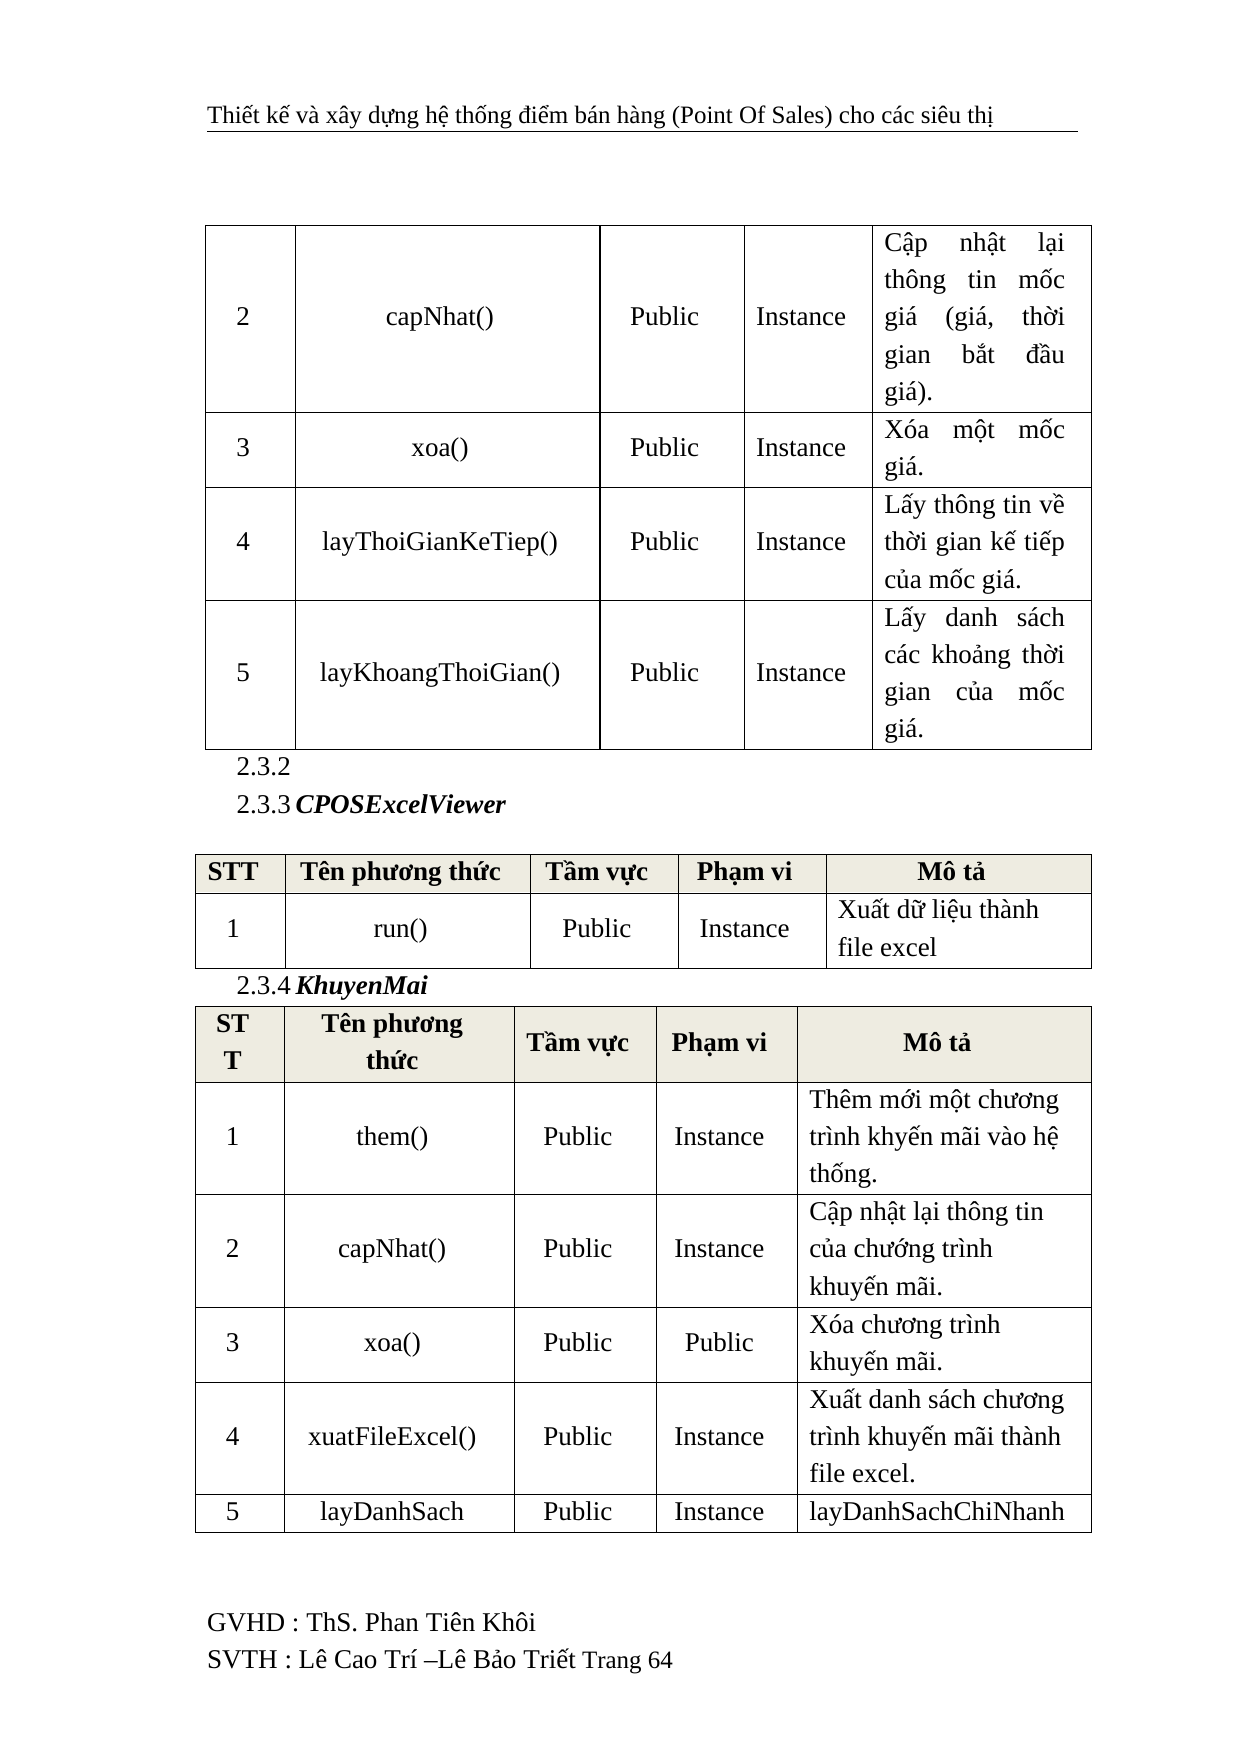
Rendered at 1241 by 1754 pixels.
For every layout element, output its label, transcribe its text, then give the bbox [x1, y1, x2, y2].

table_cell Public [601, 601, 744, 749]
table_cell Public [515, 1083, 656, 1194]
table_cell Public [515, 1383, 656, 1494]
table_cell Cập nhật lại thông tin mốc giá (giá, thời gian bắt đầu giá). [873, 226, 1091, 412]
table_cell Public [657, 1308, 797, 1382]
table_cell layThoiGianKeTiep() [296, 488, 599, 599]
table_cell Thêm mới một chương trình khyến mãi vào hệ thống. [798, 1083, 1091, 1194]
table_cell run() [286, 894, 530, 968]
table_cell Instance [679, 894, 826, 968]
text KhuyenMai [236, 969, 1078, 1000]
table_cell xoa() [285, 1308, 514, 1382]
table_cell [285, 1495, 514, 1532]
table_cell layKhoangThoiGian() [296, 601, 599, 749]
table_header STT [196, 1007, 284, 1082]
table_cell Cập nhật lại thông tin của chướng trình khuyến mãi. [798, 1195, 1091, 1307]
table_cell Public [601, 413, 744, 487]
table_cell Lấy thông tin về thời gian kế tiếp của mốc giá. [873, 488, 1091, 599]
table_cell Public [601, 488, 744, 599]
table_cell Instance [745, 413, 872, 487]
table_cell Public [515, 1308, 656, 1382]
table_header Tên phương thức [286, 855, 530, 892]
table_cell Lấy danh sách các khoảng thời gian của mốc giá. [873, 601, 1091, 749]
table_cell 5 [196, 1495, 284, 1532]
table_cell capNhat() [285, 1195, 514, 1307]
table_cell Public [515, 1195, 656, 1307]
table_cell 1 [196, 1083, 284, 1194]
table_cell them() [285, 1083, 514, 1194]
table_cell Instance [657, 1195, 797, 1307]
table_cell Instance [745, 601, 872, 749]
table_cell xuatFileExcel() [285, 1383, 514, 1494]
table_cell Public [531, 894, 678, 968]
table_cell 2 [206, 226, 295, 412]
table_cell Instance [745, 488, 872, 599]
table_cell xoa() [296, 413, 599, 487]
table_cell Public [601, 226, 744, 412]
table_cell 3 [206, 413, 295, 487]
table_cell Instance [657, 1495, 797, 1532]
table_header Phạm vi [679, 855, 826, 892]
table_header Tầm vực [515, 1007, 656, 1082]
table_cell 5 [206, 601, 295, 749]
table_cell Instance [745, 226, 872, 412]
table_cell Xuất dữ liệu thành file excel [827, 894, 1091, 968]
table_cell capNhat() [296, 226, 599, 412]
table_header Tên phương thức [285, 1007, 514, 1082]
table_cell Instance [657, 1383, 797, 1494]
table_header STT [196, 855, 285, 892]
table_cell 4 [196, 1383, 284, 1494]
table_header Mô tả [827, 855, 1091, 892]
table_cell 2 [196, 1195, 284, 1307]
table_cell Public [515, 1495, 656, 1532]
table_cell Xóa một mốc giá. [873, 413, 1091, 487]
text CPOSExcelViewer [236, 788, 1078, 819]
table_cell layDanhSachChiNhanh [798, 1495, 1091, 1532]
table_header Tầm vực [531, 855, 678, 892]
table_cell Instance [657, 1083, 797, 1194]
table_cell Xuất danh sách chương trình khuyến mãi thành file excel. [798, 1383, 1091, 1494]
table_cell 4 [206, 488, 295, 599]
table_header Phạm vi [657, 1007, 797, 1082]
table_cell Xóa chương trình khuyến mãi. [798, 1308, 1091, 1382]
table_header Mô tả [798, 1007, 1091, 1082]
table_cell 1 [196, 894, 285, 968]
table_cell 3 [196, 1308, 284, 1382]
